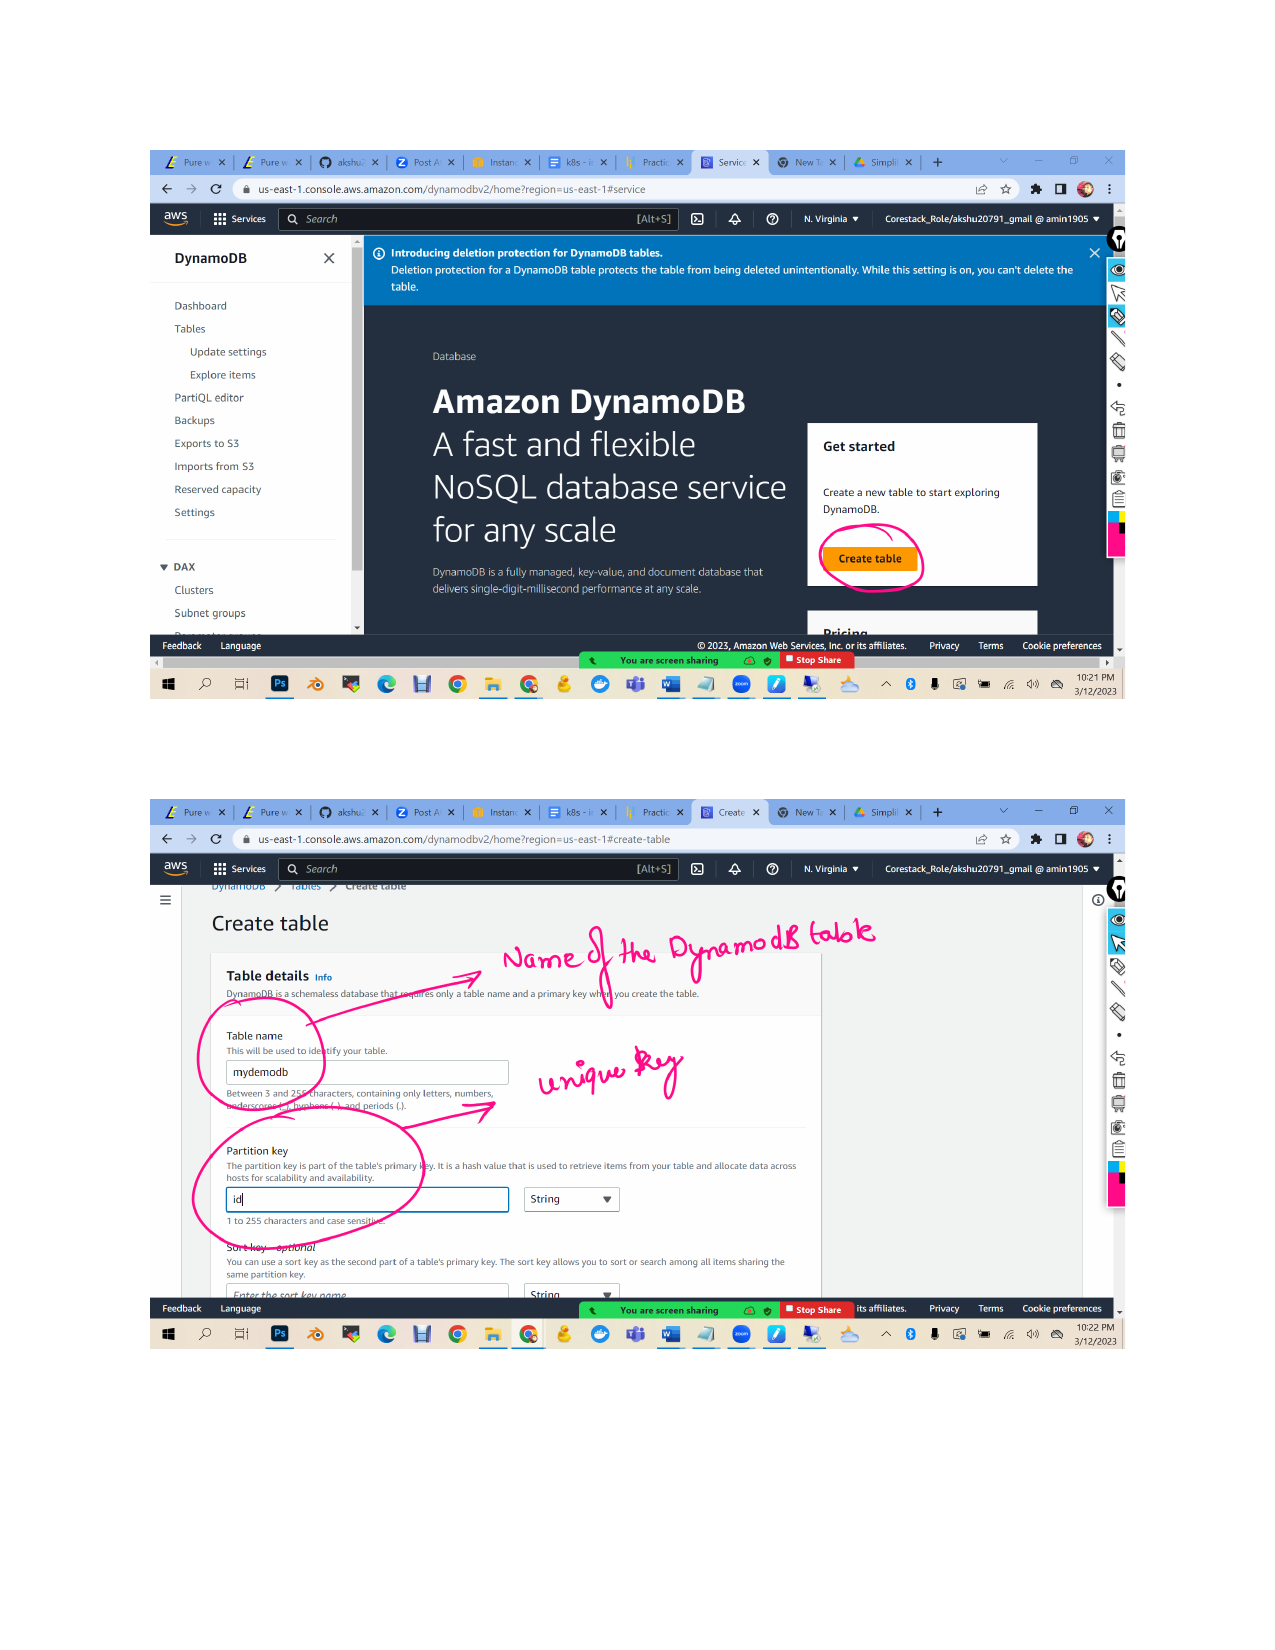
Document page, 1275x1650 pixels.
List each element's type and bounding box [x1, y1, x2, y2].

picture [150, 150, 1125, 699]
picture [150, 799, 1125, 1349]
